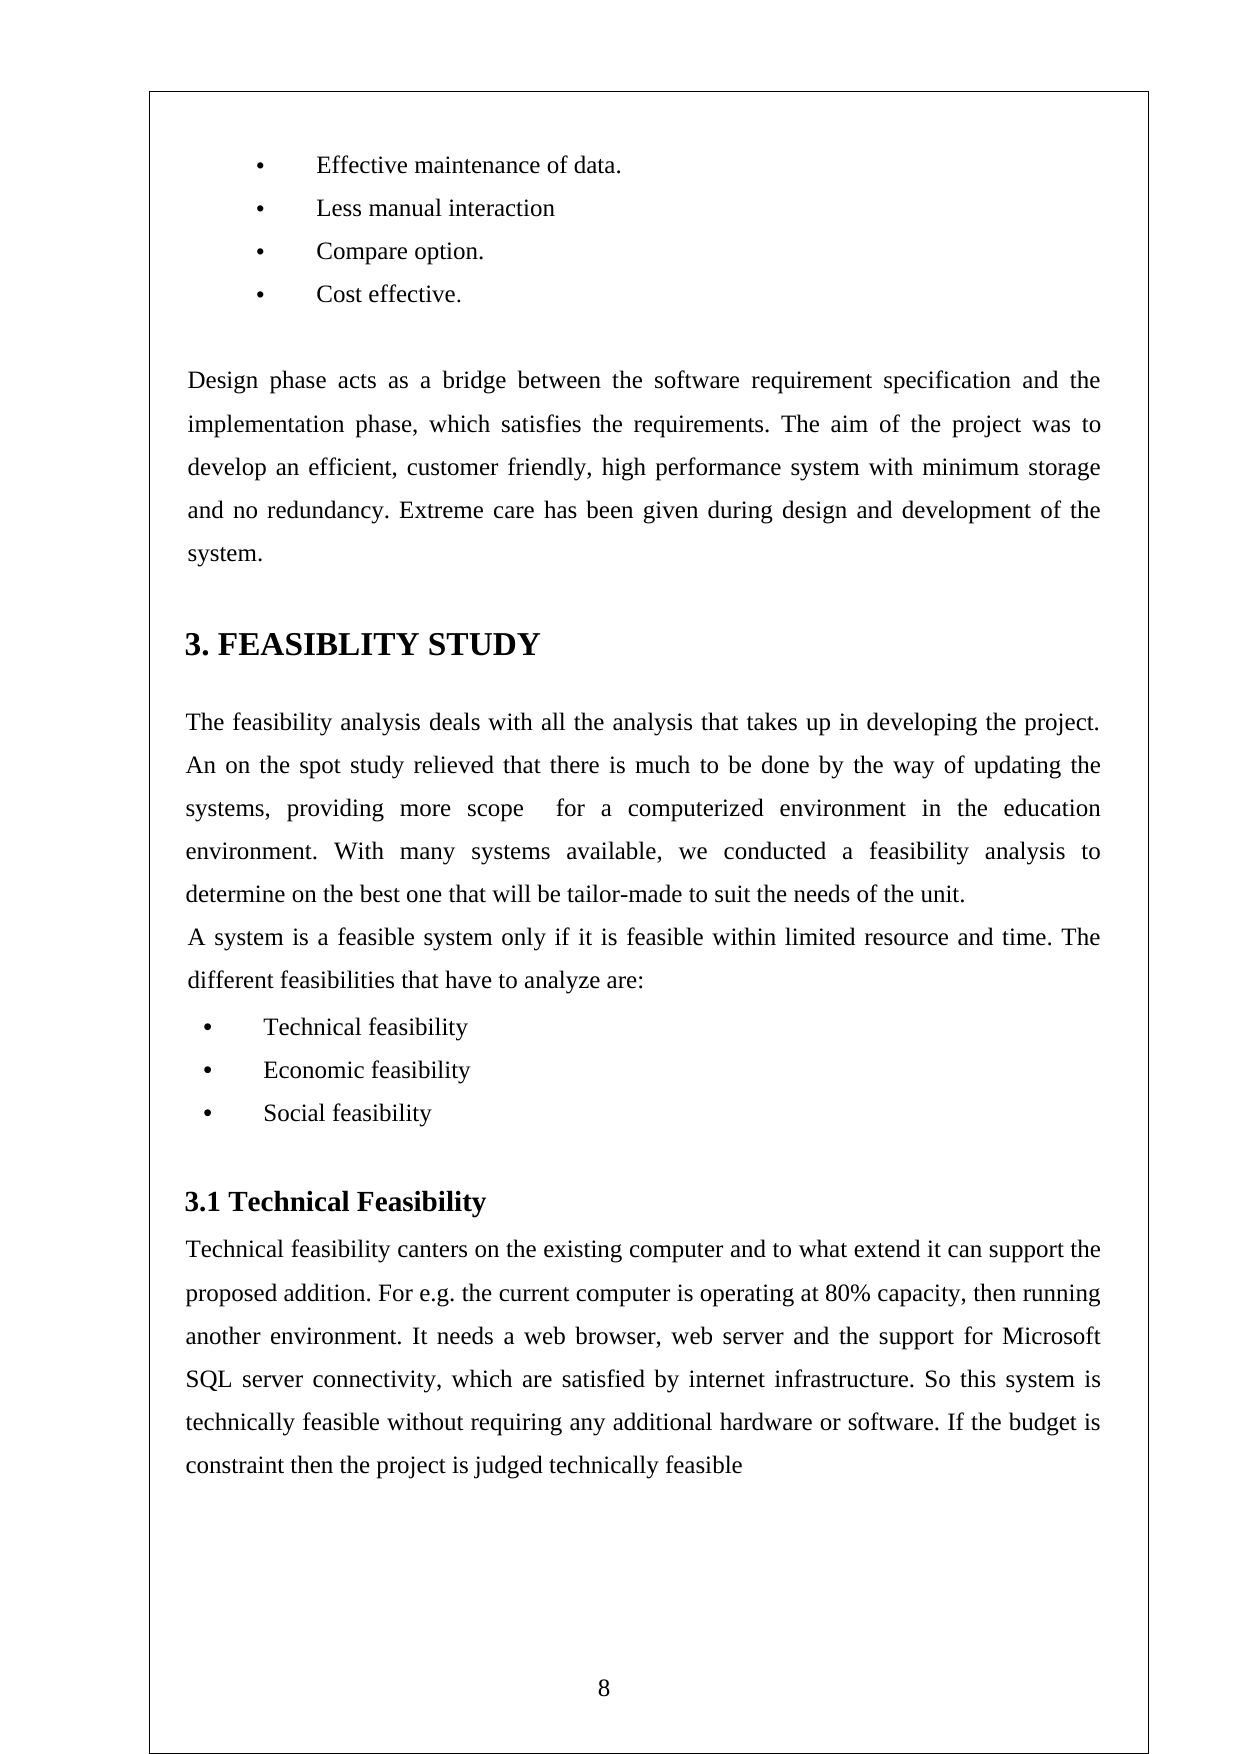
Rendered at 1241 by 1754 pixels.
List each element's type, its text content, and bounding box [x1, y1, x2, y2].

text The feasibility analysis deals with all the analysis that takes up in developing the project. An on the spot study relieved that there is much to be done by the way of updating the systems, providing more scope for a computerized environment in the education environment. With many systems available, we conducted a feasibility analysis to determine on the best one that will be tailor-made to suit the needs of the unit. [185, 707, 1102, 908]
list Less manual interaction [256, 193, 1067, 222]
text Design phase acts as a bridge between the software requirement specification and the implementation phase, which satisfies the requirements. The aim of the project was to develop an efficient, customer friendly, high performance system with minimum storage and no redundancy. Extreme care has been given during design and development of the system. [187, 366, 1102, 567]
list Compare option. [256, 236, 1067, 265]
subtitle 3. FEASIBLITY STUDY [184, 624, 1102, 663]
list Technical feasibility [203, 1011, 1102, 1040]
text Technical feasibility canters on the existing computer and to what extend it can support the proposed addition. For e.g. the current computer is operating at 80% capacity, then running another environment. It needs a web browser, web server and the support for Microsoft SQL server connectivity, which are satisfied by internet infrastructure. So this system is technically feasible without requiring any additional hardware or software. If the budget is constraint then the project is judged technically feasible [185, 1234, 1102, 1479]
text A system is a feasible system only if it is feasible within limited resource and time. The different feasibilities that have to analyze are: [187, 922, 1102, 994]
list Cost effective. [256, 279, 1067, 308]
list Effective maintenance of data. [256, 150, 1067, 179]
list Social feasibility [203, 1098, 1102, 1127]
subtitle 3.1 Technical Feasibility [184, 1184, 1102, 1218]
list Economic feasibility [203, 1055, 1102, 1083]
